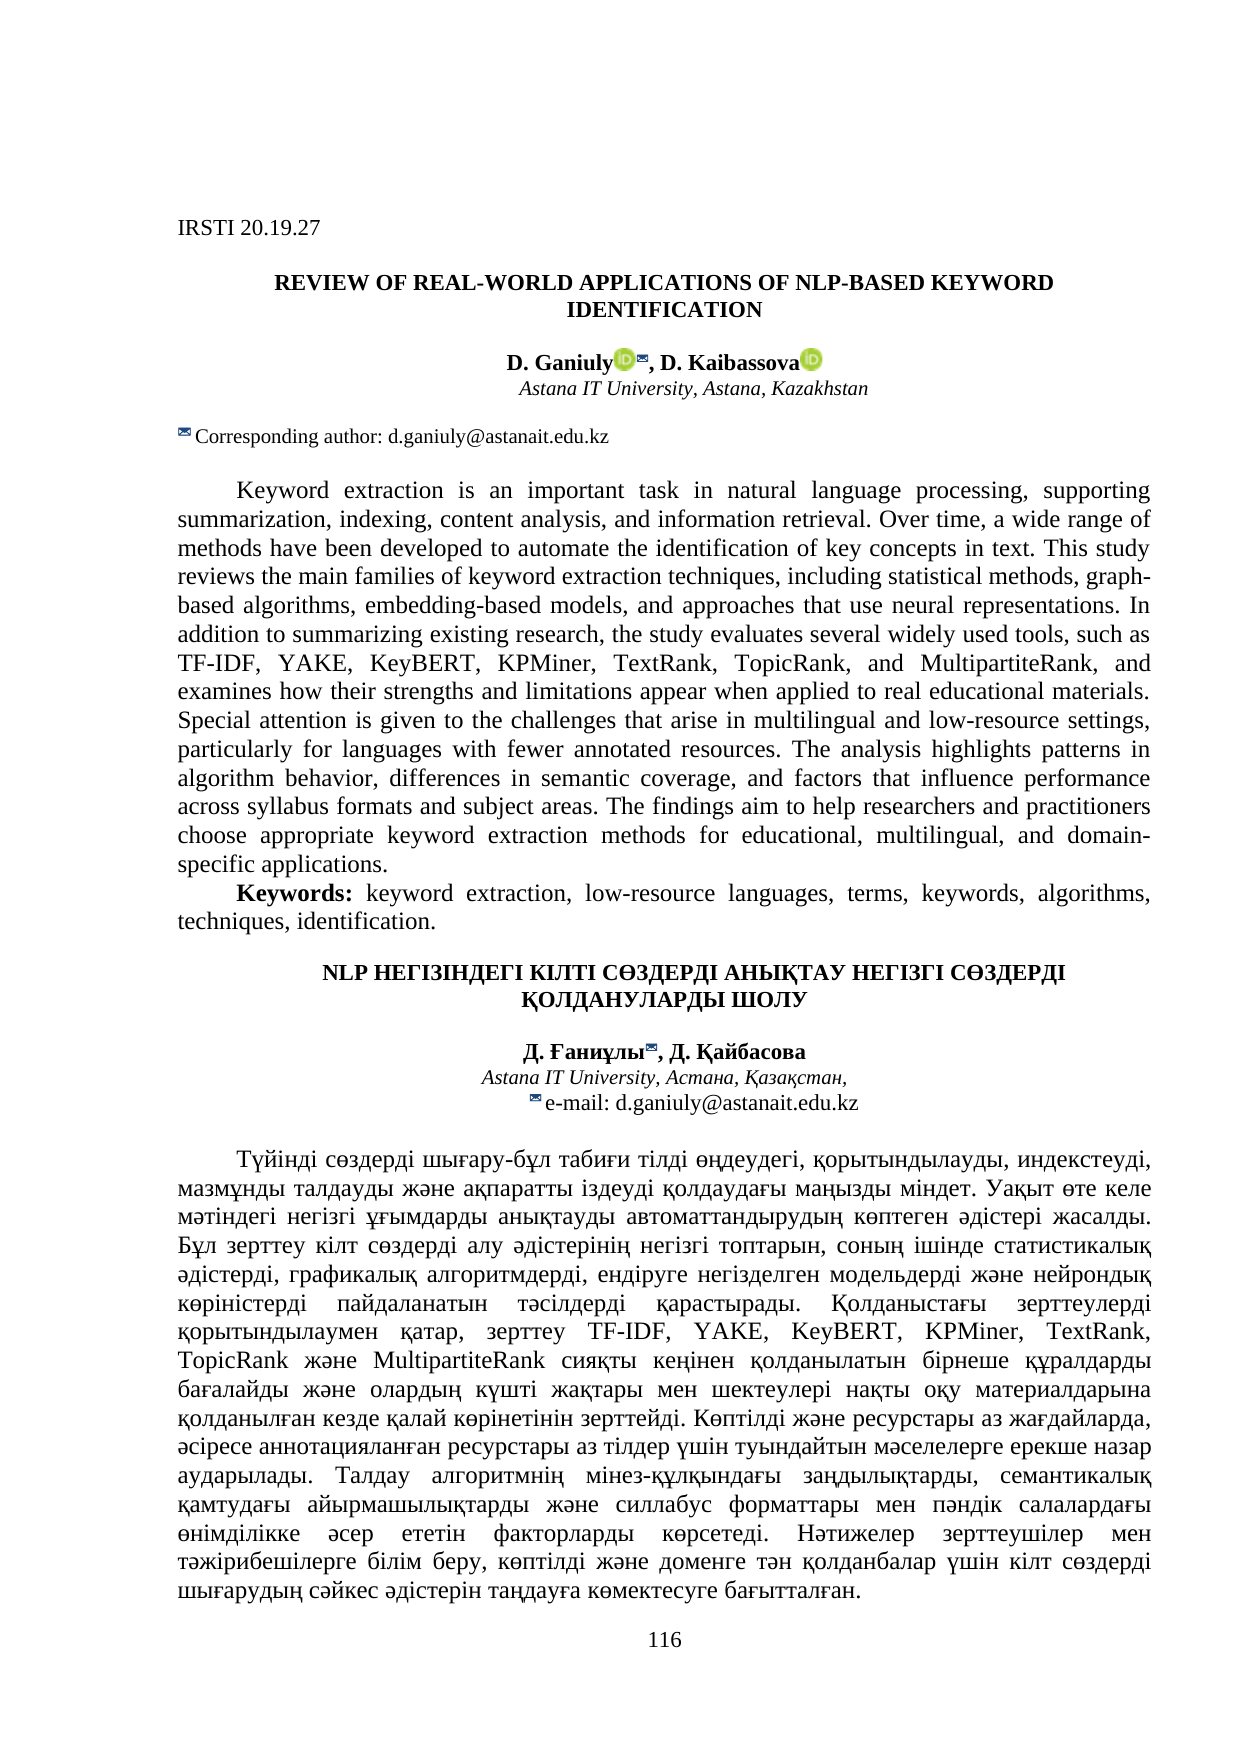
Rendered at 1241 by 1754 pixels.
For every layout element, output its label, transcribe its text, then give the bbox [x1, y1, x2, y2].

text Keywords: keyword extraction, low-resource languages, terms, keywords, algorithms, techniques, identification. [177, 878, 1152, 935]
text D. Ganiuly, D. Kaibassova [177, 348, 1152, 376]
text REVIEW OF REAL-WORLD APPLICATIONS OF NLP-BASED KEYWORD IDENTIFICATION [177, 269, 1152, 322]
text NLP НЕГІЗІНДЕГІ КІЛТІ СӨЗДЕРДІ АНЫҚТАУ НЕГІЗГІ СӨЗДЕРДІ ҚОЛДАНУЛАРДЫ ШОЛУ [177, 959, 1152, 1012]
picture [800, 348, 823, 371]
text Keyword extraction is an important task in natural language processing, supporting summarization, indexing, content analysis, and information retrieval. Over time, a wide range of methods have been developed to automate the identification of key concepts in text. This study reviews the main families of keyword extraction techniques, including statistical methods, graph-based algorithms, embedding-based models, and approaches that use neural representations. In addition to summarizing existing research, the study evaluates several widely used tools, such as TF-IDF, YAKE, KeyBERT, KPMiner, TextRank, TopicRank, and MultipartiteRank, and examines how their strengths and limitations appear when applied to real educational materials. Special attention is given to the challenges that arise in multilingual and low-resource settings, particularly for languages with fewer annotated resources. The analysis highlights patterns in algorithm behavior, differences in semantic coverage, and factors that influence performance across syllabus formats and subject areas. The findings aim to help researchers and practitioners choose appropriate keyword extraction methods for educational, multilingual, and domain-specific applications. [177, 475, 1152, 878]
text IRSTI 20.19.27 [177, 214, 1152, 241]
picture [613, 348, 636, 371]
text Corresponding author: d.ganiuly@astanait.edu.kz [177, 424, 1152, 449]
text e-mail: d.ganiuly@astanait.edu.kz [177, 1089, 1152, 1115]
text Түйінді сөздерді шығару-бұл табиғи тілді өңдеудегі, қорытындылауды, индекстеуді, мазмұнды талдауды және ақпаратты іздеуді қолдаудағы маңызды міндет. Уақыт өте келе мәтіндегі негізгі ұғымдарды анықтауды автоматтандырудың көптеген әдістері жасалды. Бұл зерттеу кілт сөздерді алу әдістерінің негізгі топтарын, соның ішінде статистикалық әдістерді, графикалық алгоритмдерді, ендіруге негізделген модельдерді және нейрондық көріністерді пайдаланатын тәсілдерді қарастырады. Қолданыстағы зерттеулерді қорытындылаумен қатар, зерттеу TF-IDF, YAKE, KeyBERT, KPMiner, TextRank, TopicRank және MultipartiteRank сияқты кеңінен қолданылатын бірнеше құралдарды бағалайды және олардың күшті жақтары мен шектеулері нақты оқу материалдарына қолданылған кезде қалай көрінетінін зерттейді. Көптілді және ресурстары аз жағдайларда, әсіресе аннотацияланған ресурстары аз тілдер үшін туындайтын мәселелерге ерекше назар аударылады. Талдау алгоритмнің мінез-құлқындағы заңдылықтарды, семантикалық қамтудағы айырмашылықтарды және силлабус форматтары мен пәндік салалардағы өнімділікке әсер ететін факторларды көрсетеді. Нәтижелер зерттеушілер мен тәжірибешілерге білім беру, көптілді және доменге тән қолданбалар үшін кілт сөздерді шығарудың сәйкес әдістерін таңдауға көмектесуге бағытталған. [177, 1144, 1152, 1604]
text Astana IT University, Астана, Қазақстан, [177, 1065, 1152, 1089]
text Д. Ғаниұлы, Д. Қайбасова [177, 1038, 1152, 1065]
text Astana IT University, Astana, Kazakhstan [177, 376, 1152, 400]
